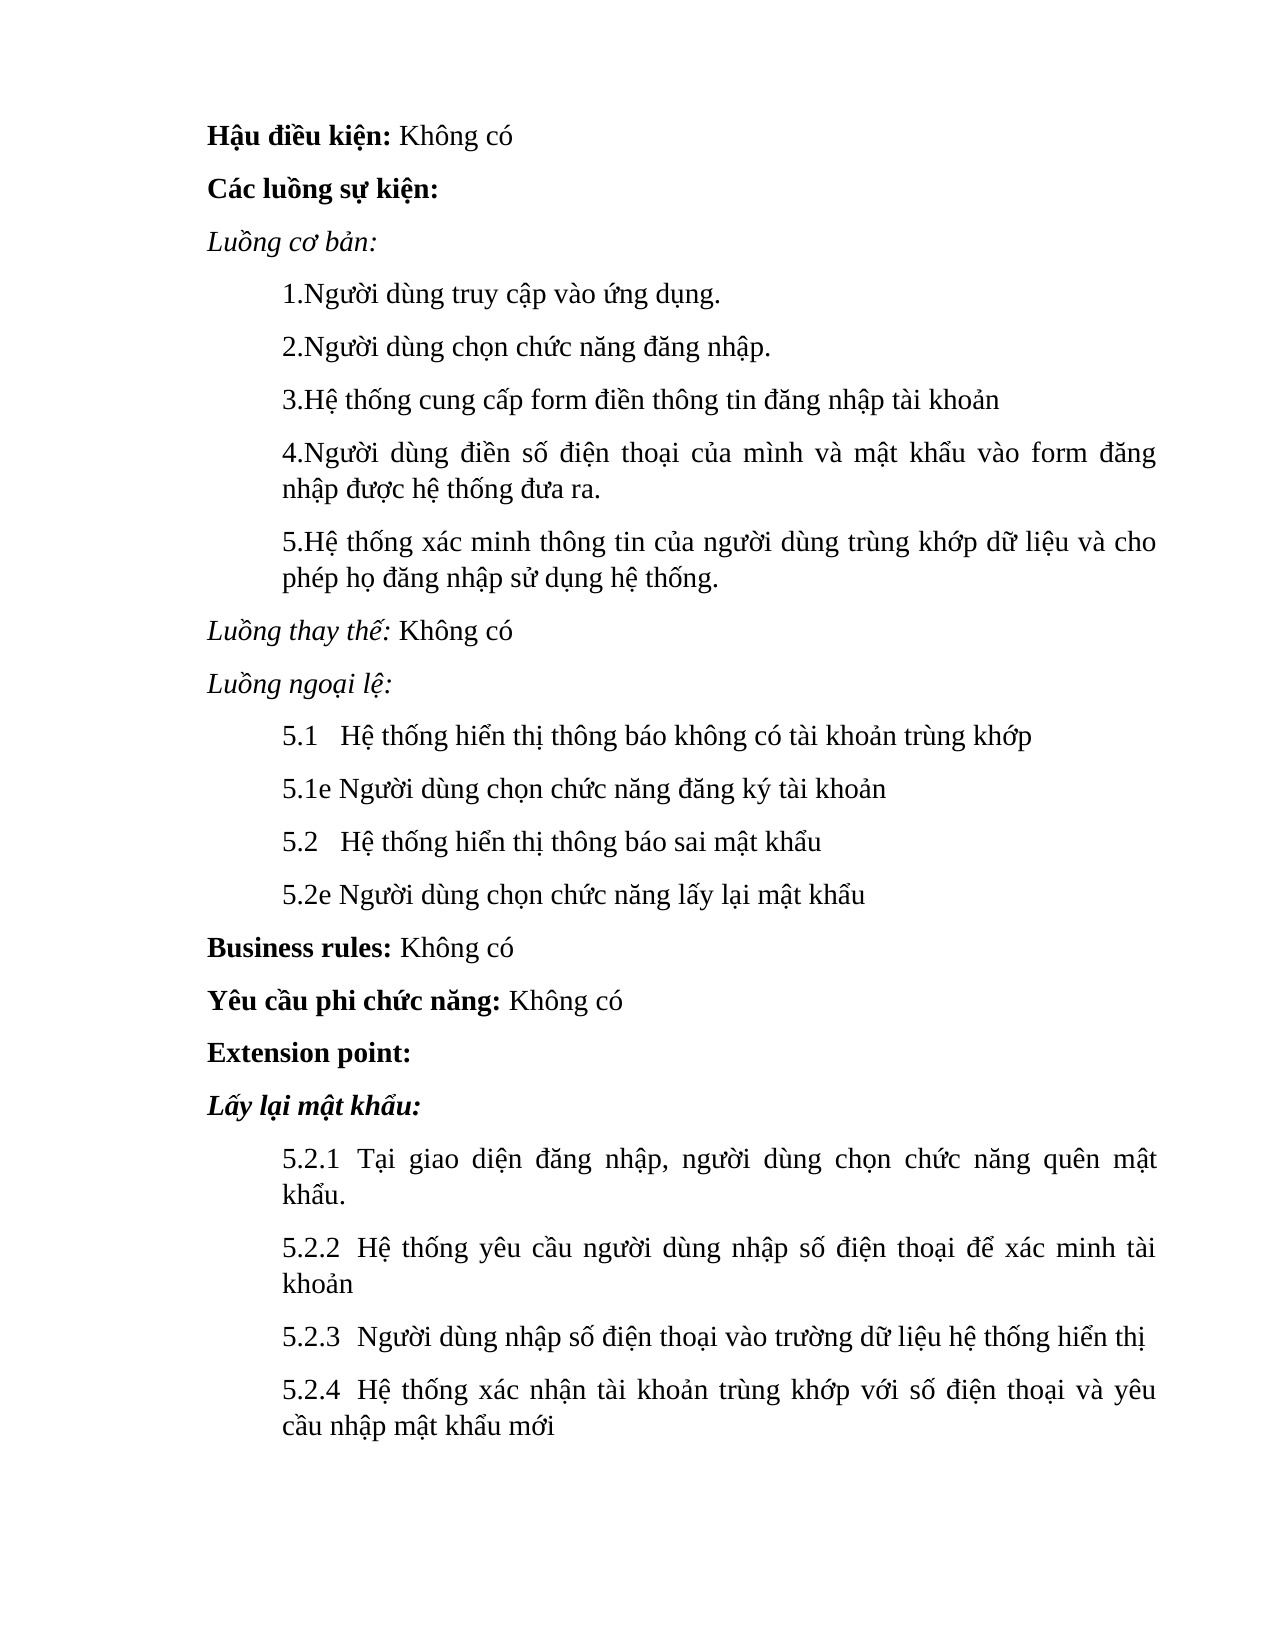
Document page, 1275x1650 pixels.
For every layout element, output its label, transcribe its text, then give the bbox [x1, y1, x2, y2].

text 5.2.3 Người dùng nhập số điện thoại vào trường dữ liệu hệ thống hiển thị [282, 1319, 1157, 1352]
text Yêu cầu phi chức năng: Không có [207, 983, 1157, 1016]
text 5.2.4 Hệ thống xác nhận tài khoản trùng khớp với số điện thoại và yêu cầu nhập mật khẩu mới [282, 1372, 1157, 1441]
text Các luồng sự kiện: [207, 171, 1157, 204]
text 2.Người dùng chọn chức năng đăng nhập. [282, 329, 1157, 363]
text 1.Người dùng truy cập vào ứng dụng. [282, 277, 1157, 310]
text Luồng thay thế: Không có [207, 613, 1157, 646]
text Luồng cơ bản: [207, 224, 1157, 257]
text Lấy lại mật khẩu: [207, 1088, 1157, 1122]
text 4.Người dùng điền số điện thoại của mình và mật khẩu vào form đăng nhập được hệ thống đưa ra. [282, 435, 1157, 505]
text 5.2e Người dùng chọn chức năng lấy lại mật khẩu [282, 877, 1157, 911]
text 5.2.2 Hệ thống yêu cầu người dùng nhập số điện thoại để xác minh tài khoản [282, 1230, 1157, 1300]
text 3.Hệ thống cung cấp form điền thông tin đăng nhập tài khoản [282, 382, 1157, 416]
text Luồng ngoại lệ: [207, 666, 1157, 699]
text 5.2 Hệ thống hiển thị thông báo sai mật khẩu [282, 824, 1157, 858]
text Extension point: [207, 1035, 1157, 1069]
text 5.1e Người dùng chọn chức năng đăng ký tài khoản [282, 771, 1157, 805]
text Business rules: Không có [207, 930, 1157, 963]
text 5.1 Hệ thống hiển thị thông báo không có tài khoản trùng khớp [282, 718, 1157, 752]
text 5.2.1 Tại giao diện đăng nhập, người dùng chọn chức năng quên mật khẩu. [282, 1141, 1157, 1211]
text 5.Hệ thống xác minh thông tin của người dùng trùng khớp dữ liệu và cho phép họ đăng nhập sử dụng hệ thống. [282, 524, 1157, 594]
text Hậu điều kiện: Không có [207, 118, 1157, 152]
